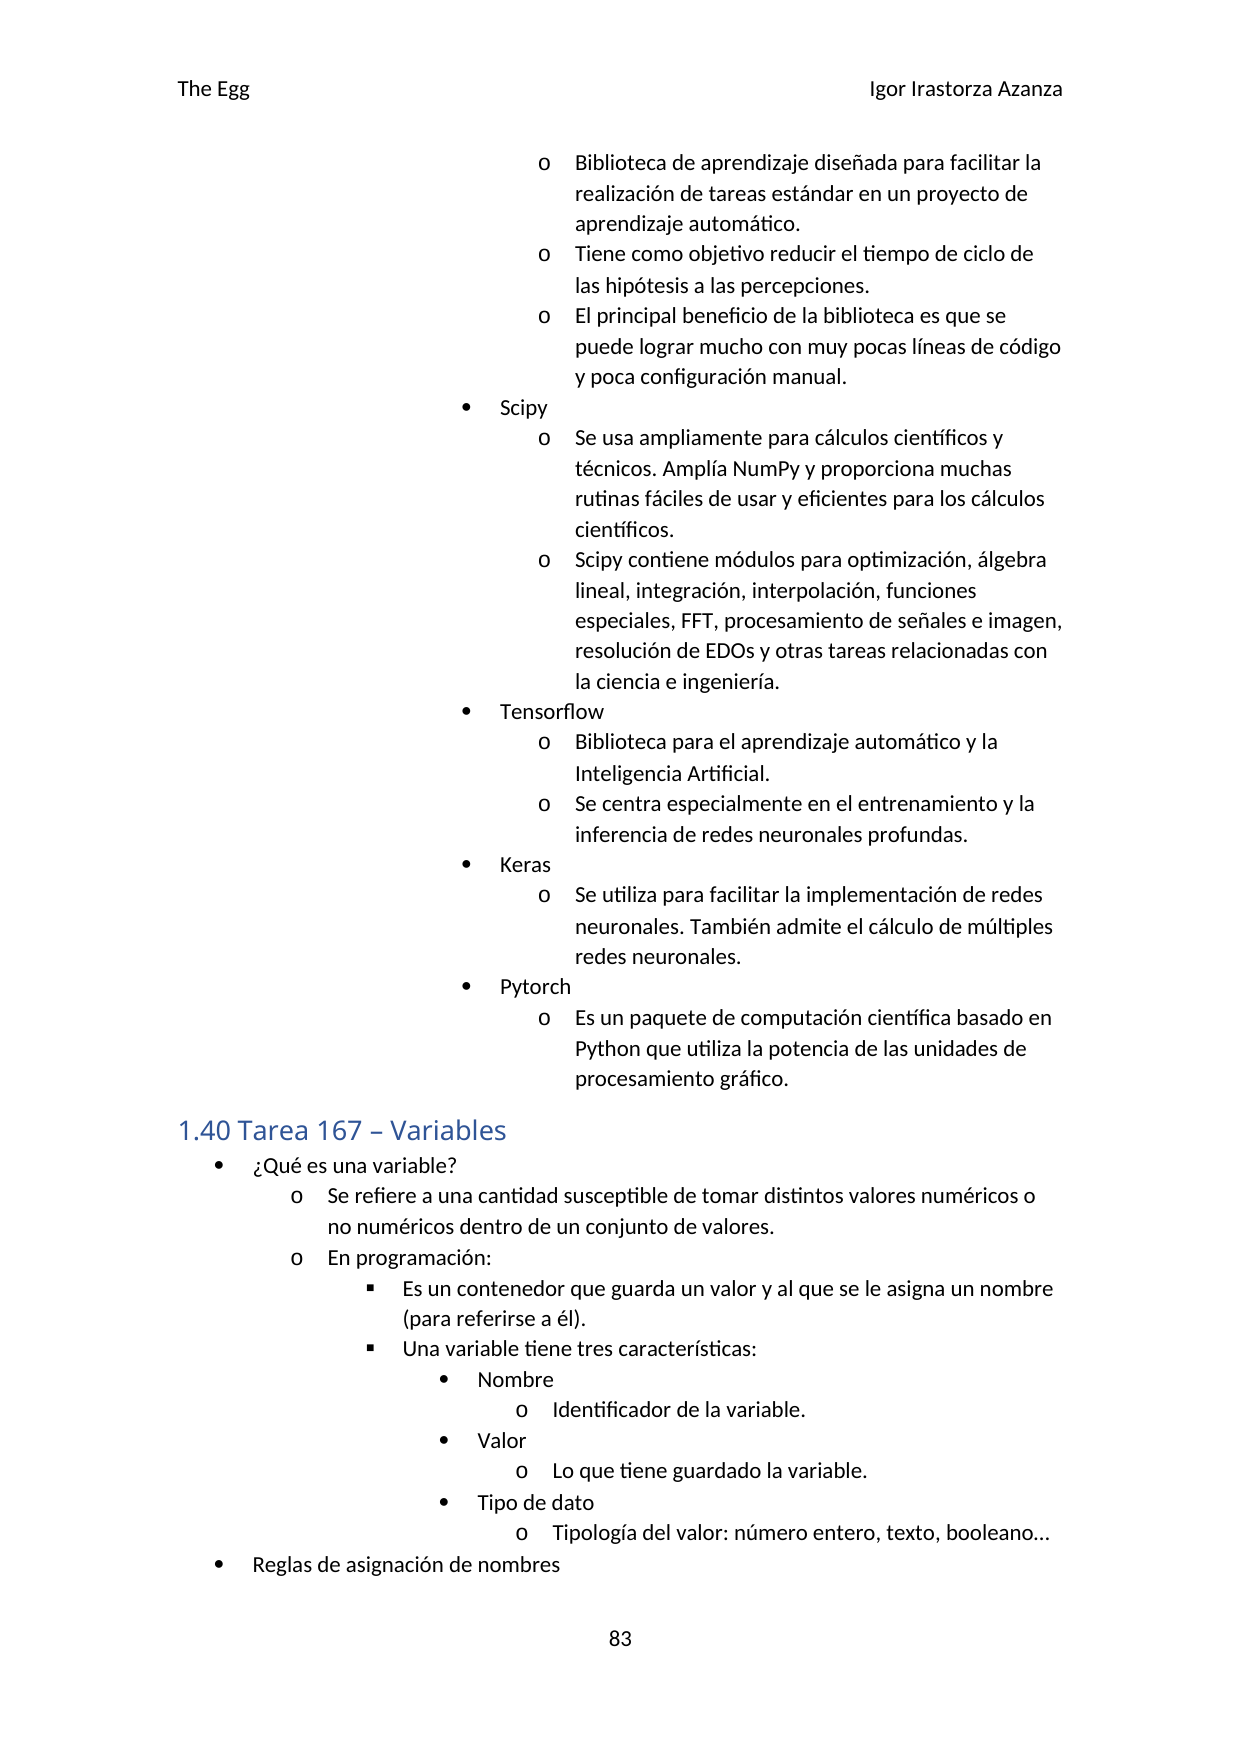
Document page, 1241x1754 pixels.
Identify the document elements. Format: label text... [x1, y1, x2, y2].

list Lo que tiene guardado la variable. [515, 1457, 1063, 1486]
list Nombre [440, 1365, 1063, 1393]
list Scipy contiene módulos para optimización, álgebra lineal, integración, interpolación, funciones especiales, FFT, procesamiento de señales e imagen, resolución de EDOs y otras tareas relacionadas con la ciencia e ingeniería. [537, 545, 1063, 695]
list Scipy [462, 393, 1063, 421]
list Se centra especialmente en el entrenamiento y la inferencia de redes neuronales profundas. [537, 789, 1063, 848]
list Pytorch [462, 972, 1063, 1000]
list Se usa ampliamente para cálculos científicos y técnicos. Amplía NumPy y proporciona muchas rutinas fáciles de usar y eficientes para los cálculos científicos. [537, 423, 1063, 543]
list Una variable tiene tres características: [365, 1334, 1063, 1362]
list El principal beneficio de la biblioteca es que se puede lograr mucho con muy pocas líneas de código y poca configuración manual. [537, 301, 1063, 391]
list ¿Qué es una variable? [215, 1151, 1063, 1179]
list Biblioteca para el aprendizaje automático y la Inteligencia Artificial. [537, 727, 1063, 787]
list Tipo de dato [440, 1488, 1063, 1516]
list En programación: [290, 1243, 1063, 1272]
list Identificador de la variable. [515, 1395, 1063, 1424]
list Biblioteca de aprendizaje diseñada para facilitar la realización de tareas estándar en un proyecto de aprendizaje automático. [537, 148, 1063, 237]
list Se utiliza para facilitar la implementación de redes neuronales. También admite el cálculo de múltiples redes neuronales. [537, 881, 1063, 970]
list Tiene como objetivo reducir el tiempo de ciclo de las hipótesis a las percepciones. [537, 239, 1063, 299]
list Tipología del valor: número entero, texto, booleano… [515, 1518, 1063, 1547]
list Keras [462, 850, 1063, 878]
list Tensorflow [462, 697, 1063, 725]
list Es un contenedor que guarda un valor y al que se le asigna un nombre (para referirse a él). [365, 1274, 1063, 1332]
subtitle Tarea 167 – Variables [177, 1111, 1063, 1148]
list Reglas de asignación de nombres [215, 1550, 1063, 1578]
list Se refiere a una cantidad susceptible de tomar distintos valores numéricos o no numéricos dentro de un conjunto de valores. [290, 1181, 1063, 1240]
list Es un paquete de computación científica basado en Python que utiliza la potencia de las unidades de procesamiento gráfico. [537, 1003, 1063, 1092]
list Valor [440, 1426, 1063, 1454]
